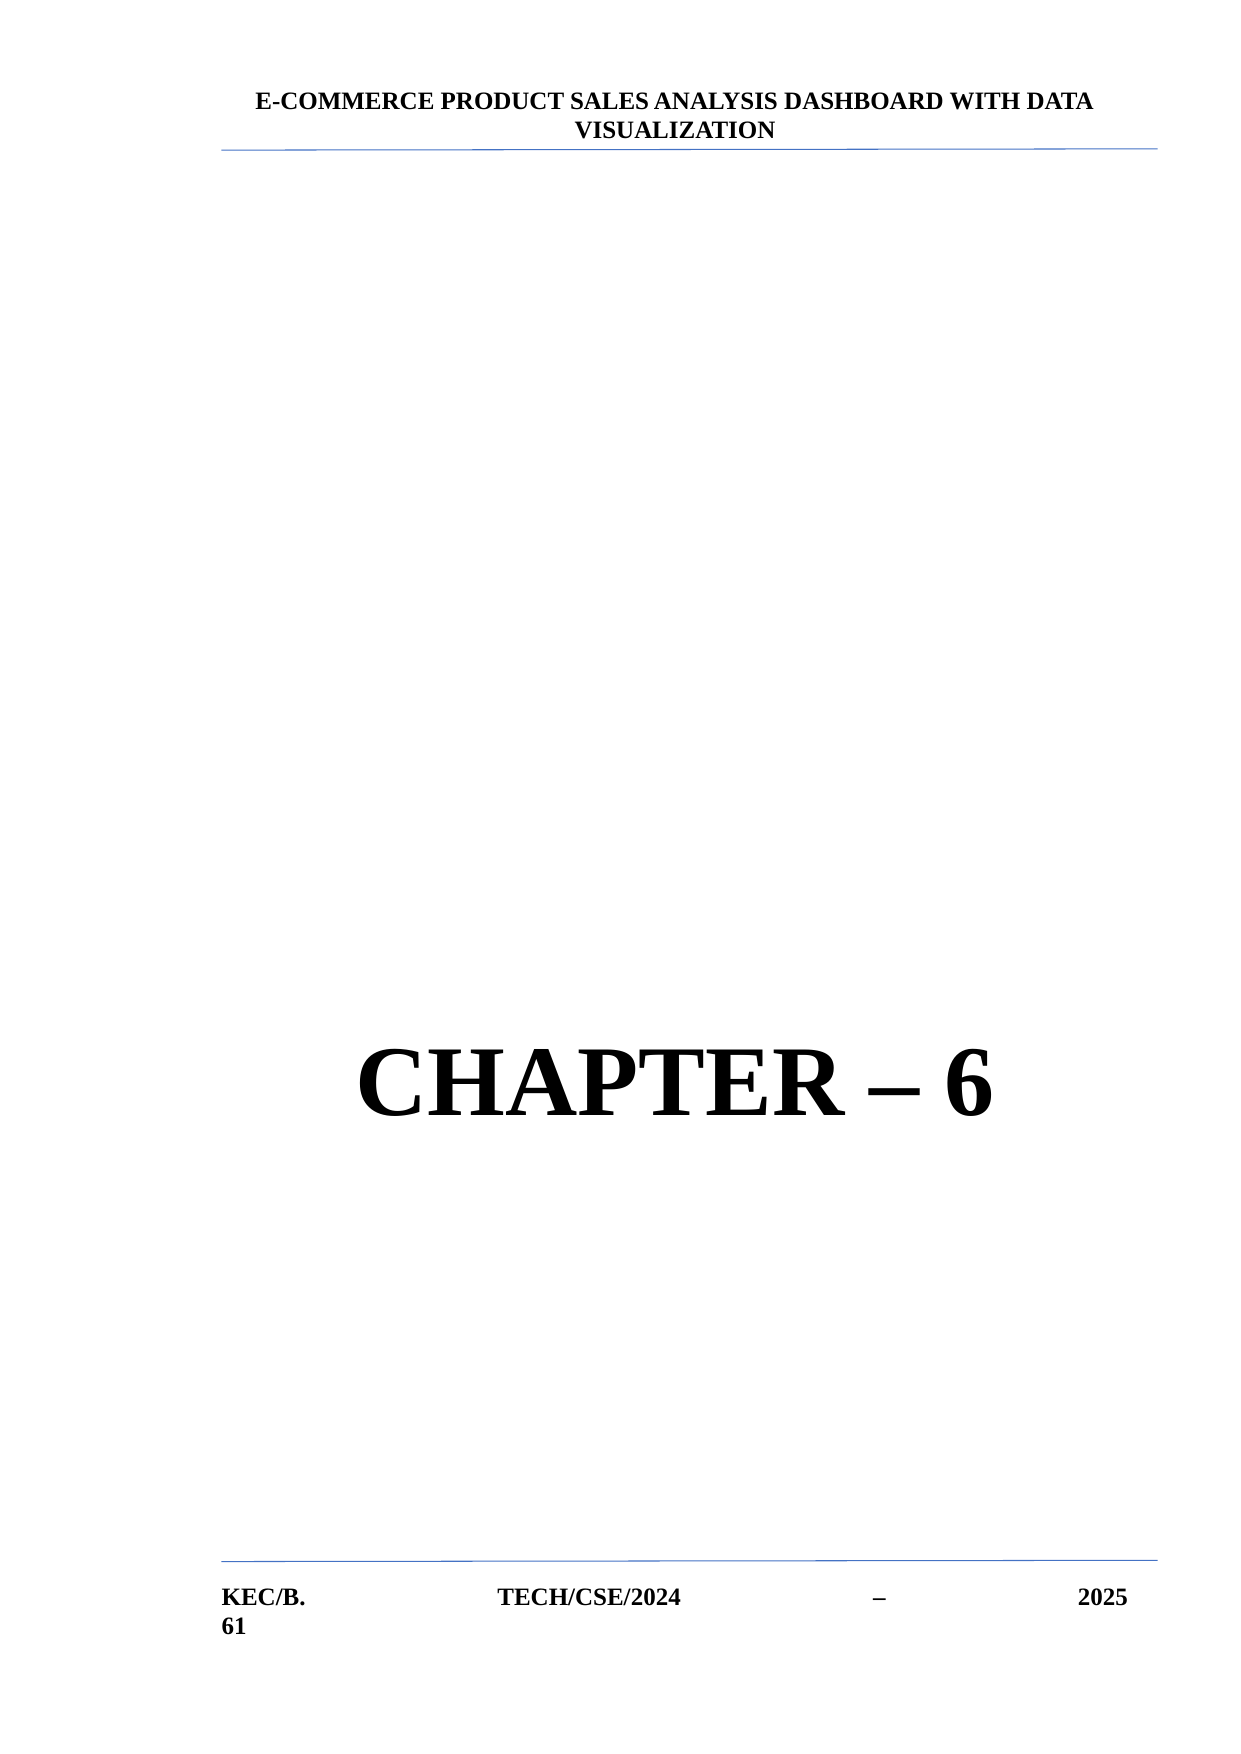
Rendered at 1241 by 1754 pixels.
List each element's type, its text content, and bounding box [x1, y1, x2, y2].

text CHAPTER – 6 [221, 1022, 1128, 1137]
